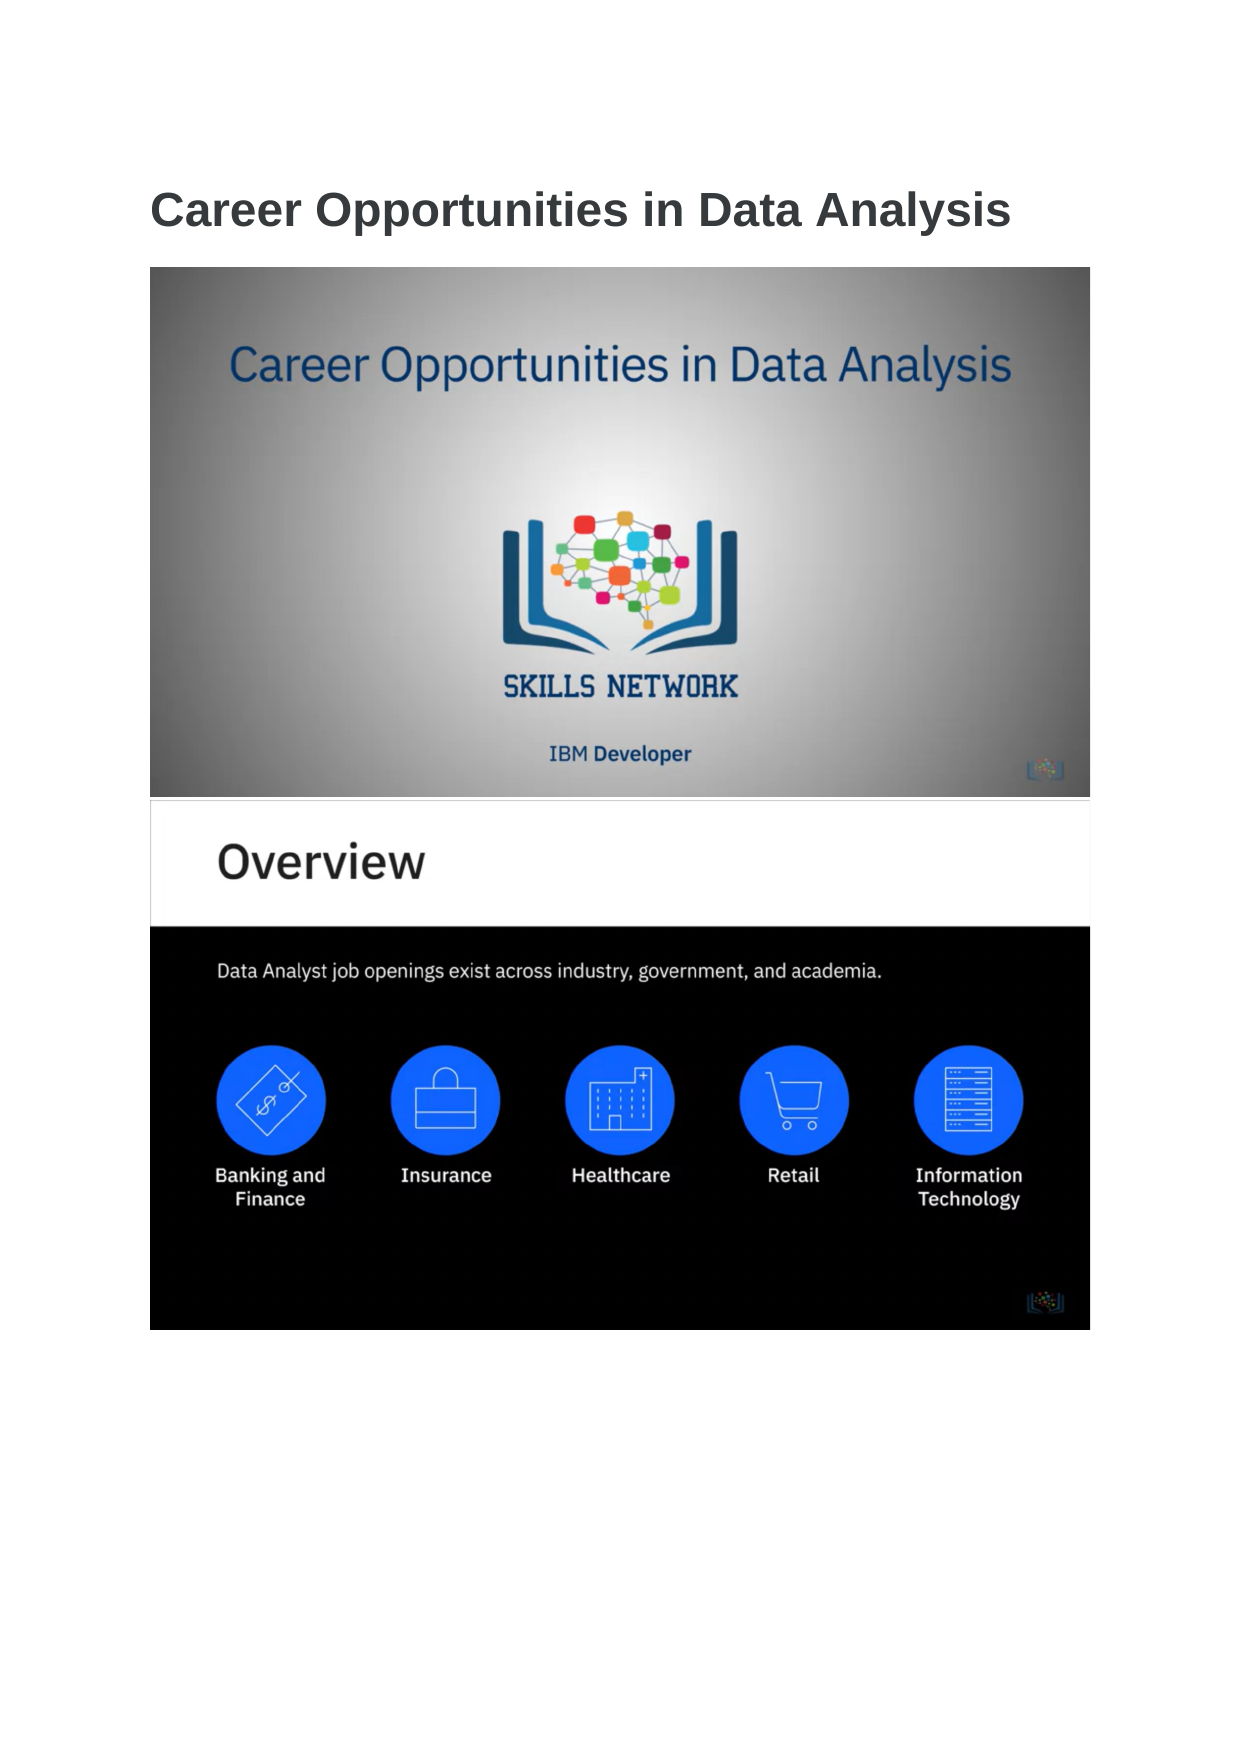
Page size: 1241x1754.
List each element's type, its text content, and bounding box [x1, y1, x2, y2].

picture [150, 800, 1091, 1330]
subtitle Career Opportunities in Data Analysis [150, 181, 1090, 236]
picture [150, 267, 1091, 797]
